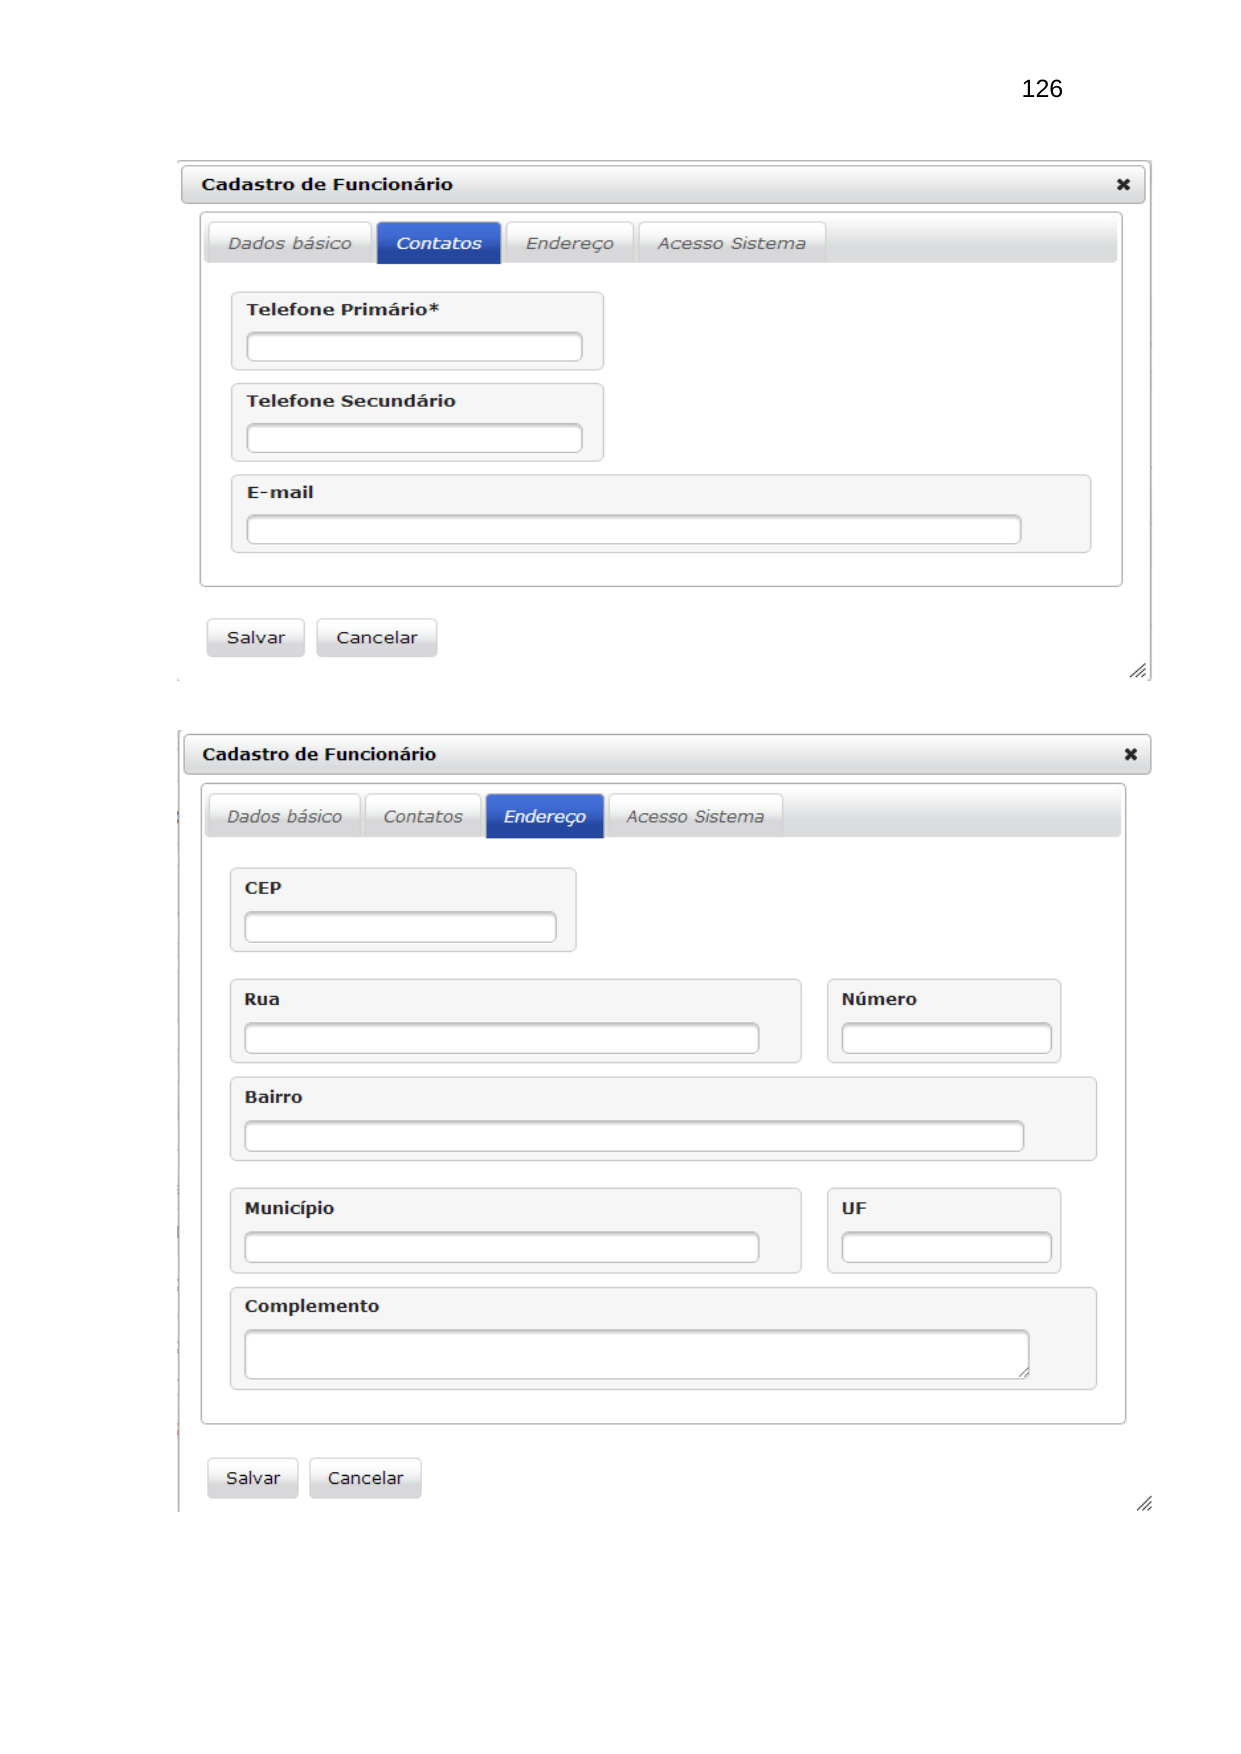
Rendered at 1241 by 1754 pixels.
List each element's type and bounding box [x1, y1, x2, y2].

picture [177, 160, 1153, 681]
picture [177, 730, 1153, 1512]
